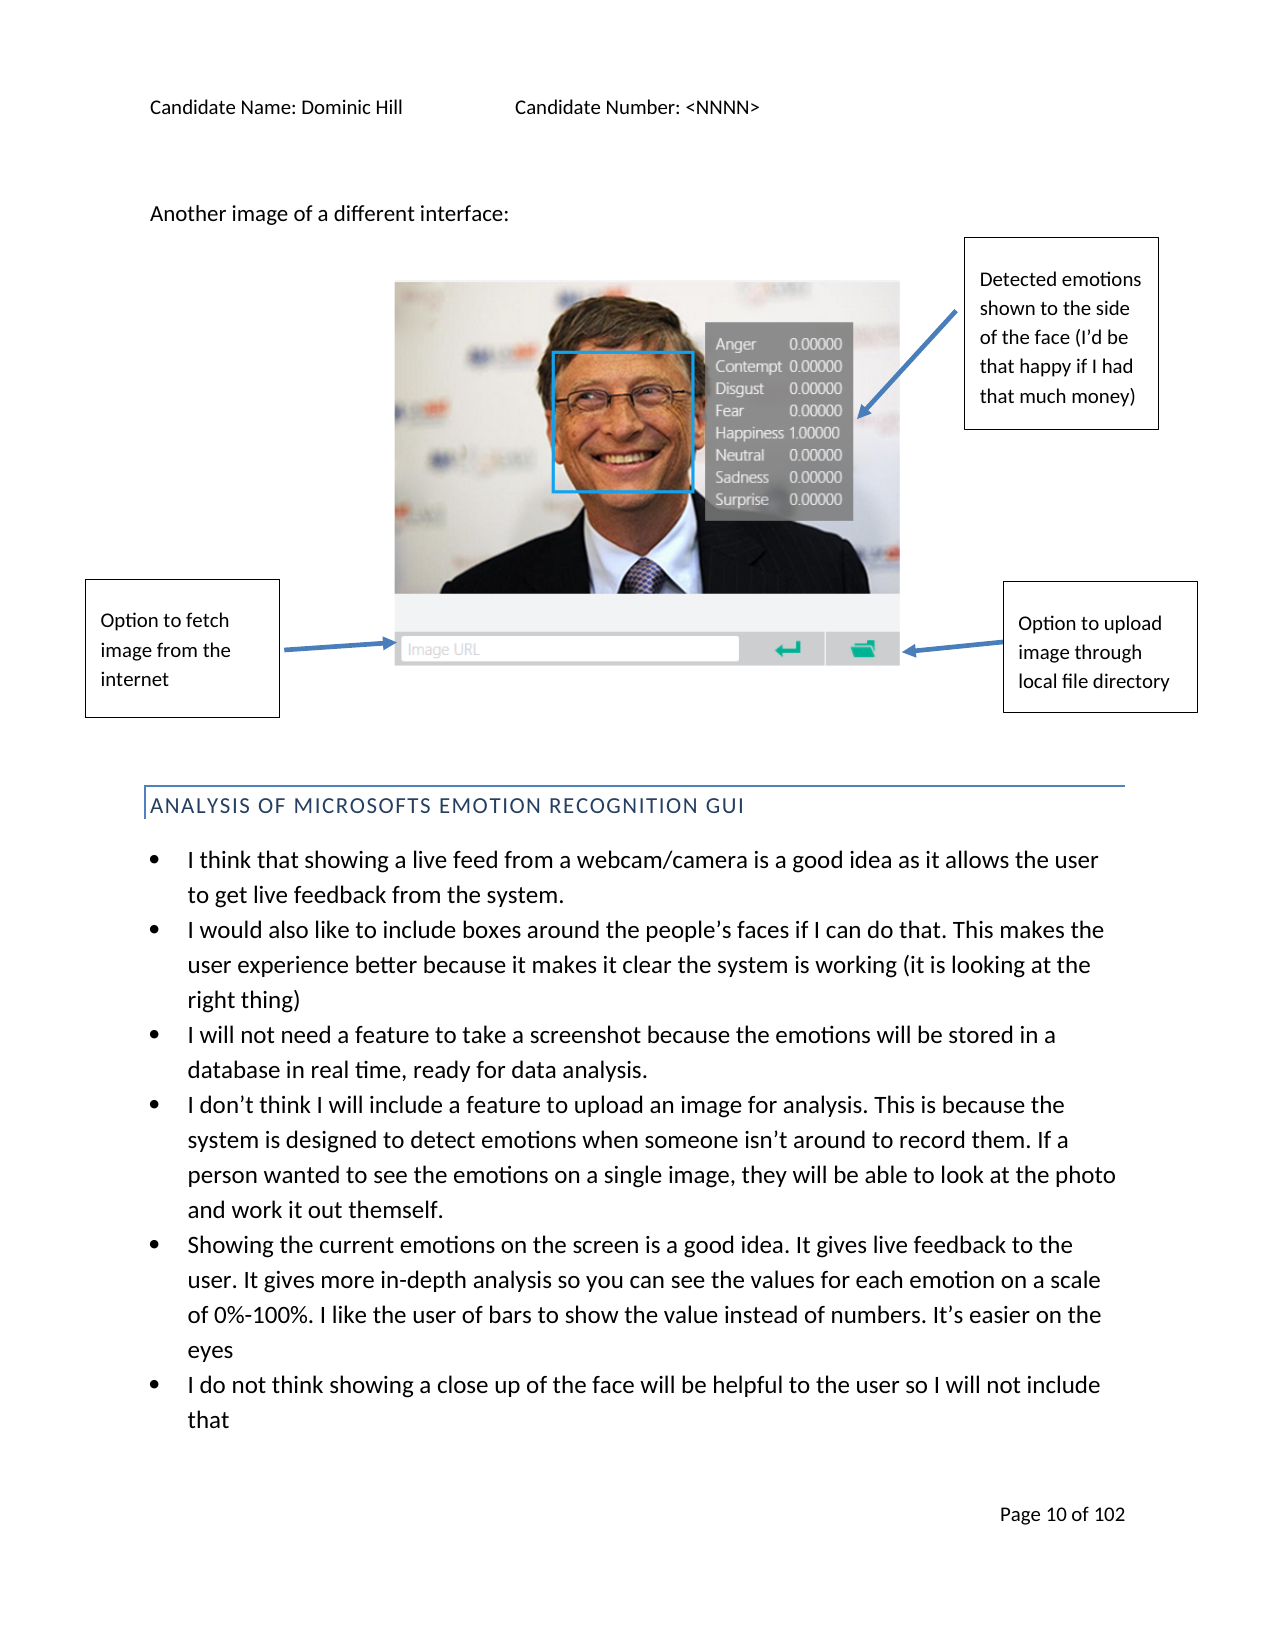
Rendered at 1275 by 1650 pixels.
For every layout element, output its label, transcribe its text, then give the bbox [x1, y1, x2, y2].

list Showing the current emotions on the screen is a good idea. It gives live feedback to the user. It gives more in-depth analysis so you can see the values for each emotion on a scale of 0%-100%. I like the user of bars to show the value instead of numbers. It’s easier on the eyes [150, 1229, 1125, 1365]
list I don’t think I will include a feature to upload an image for analysis. This is because the system is designed to detect emotions when someone isn’t around to record them. If a person wanted to see the emotions on a single image, they will be able to look at the photo and work it out themself. [150, 1089, 1125, 1225]
picture [393, 280, 901, 671]
list I would also like to include boxes around the people’s faces if I can do that. This makes the user experience better because it makes it clear the system is working (it is looking at the right thing) [150, 914, 1125, 1015]
text Another image of a different interface: [150, 199, 1125, 227]
subtitle Analysis of microsofts emotion recognition GUI [146, 787, 1125, 819]
list I do not think showing a close up of the face will be helpful to the user so I will not include that [150, 1369, 1125, 1435]
list I will not need a feature to take a screenshot because the emotions will be stored in a database in real time, ready for data analysis. [150, 1019, 1125, 1085]
list I think that showing a live feed from a webcam/camera is a good idea as it allows the user to get live feedback from the system. [150, 844, 1125, 910]
